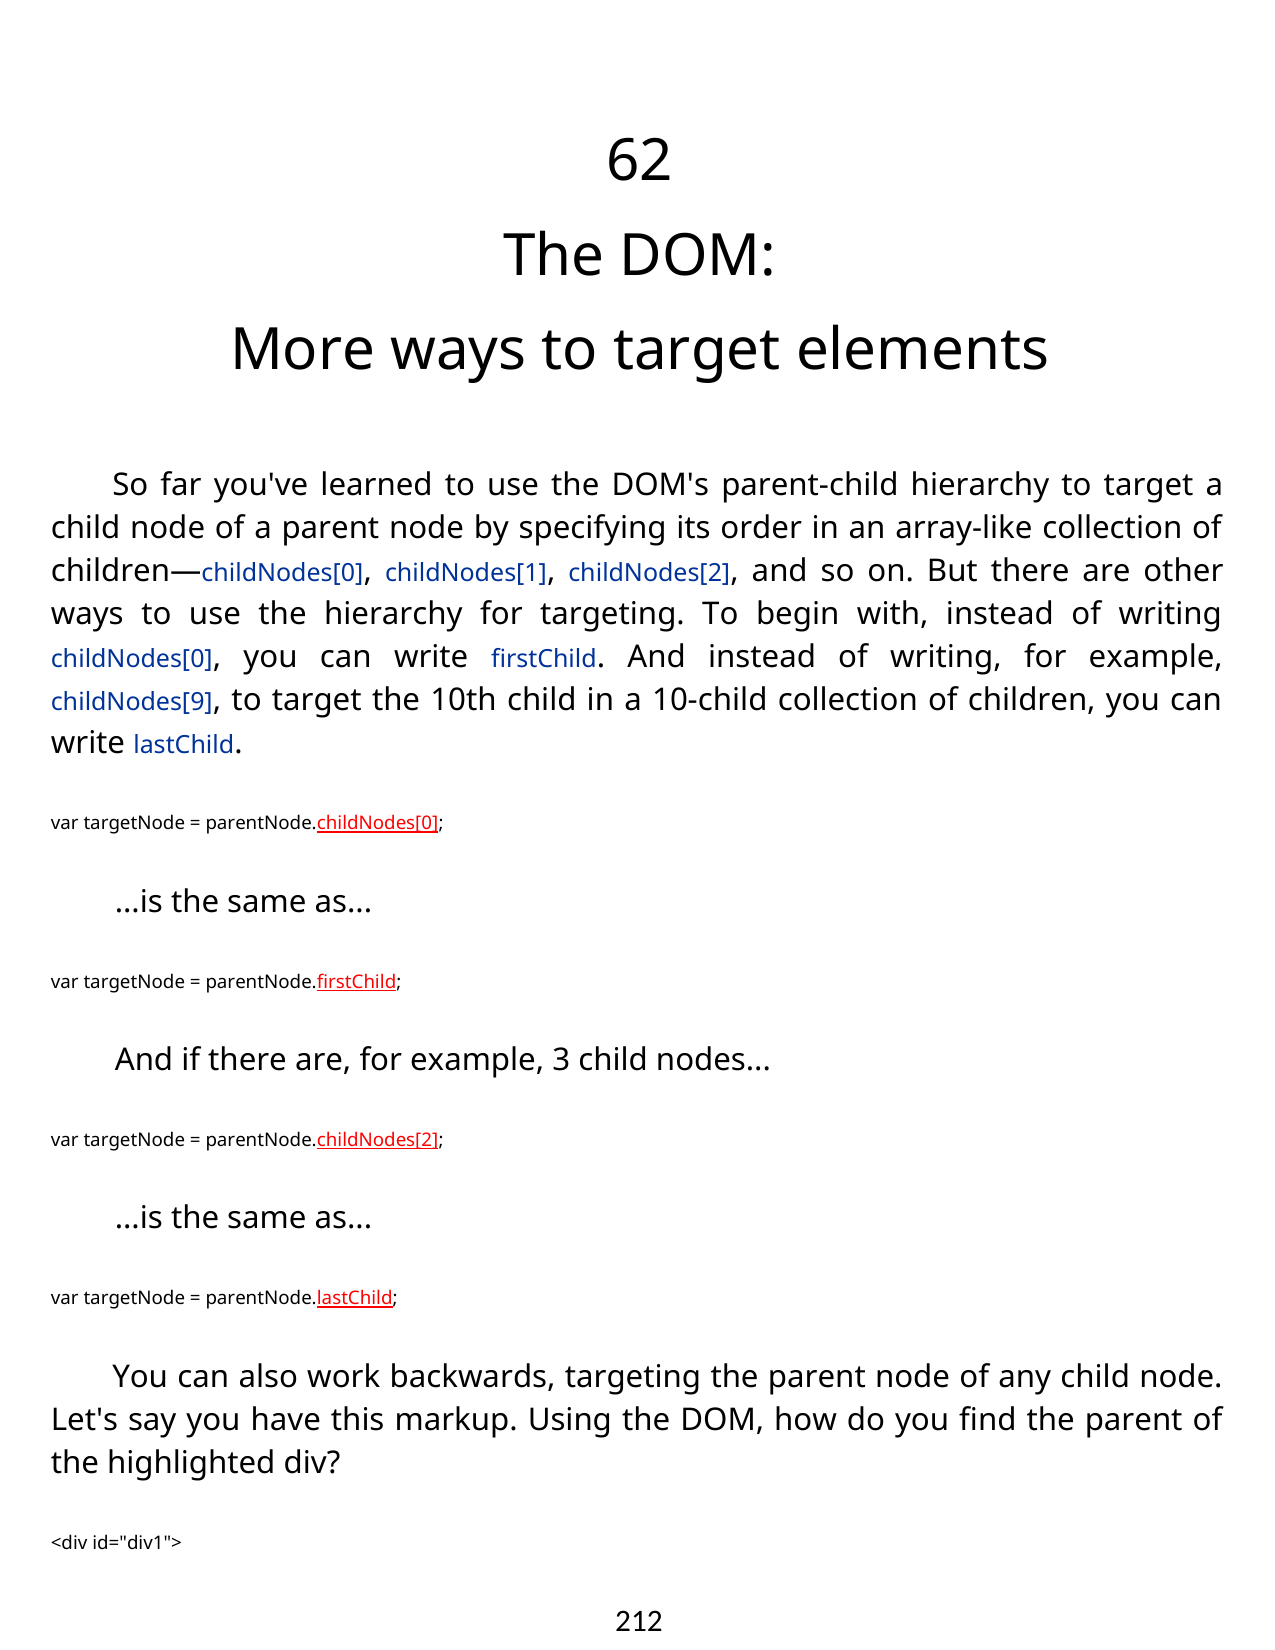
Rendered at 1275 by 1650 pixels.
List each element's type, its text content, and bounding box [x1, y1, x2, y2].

text The DOM: [52, 213, 1227, 292]
text And if there are, for example, 3 child nodes... [114, 1037, 1224, 1079]
text var targetNode = parentNode.childNodes[0]; [51, 809, 1226, 835]
text var targetNode = parentNode.lastChild; [51, 1284, 1226, 1310]
text More ways to target elements [52, 307, 1227, 386]
text So far you've learned to use the DOM's parent-child hierarchy to target a child node of a parent node by specifying its order in an array-like collection of children—childNodes[0], childNodes[1], childNodes[2], and so on. But there are other ways to use the hierarchy for targeting. To begin with, instead of writing childNodes[0], you can write firstChild. And instead of writing, for example, childNodes[9], to target the 10th child in a 10-child collection of children, you can write lastChild. [51, 462, 1224, 763]
text ...is the same as... [114, 1195, 1224, 1238]
text var targetNode = parentNode.firstChild; [51, 968, 1226, 993]
text ...is the same as... [114, 879, 1224, 921]
text var targetNode = parentNode.childNodes[2]; [51, 1126, 1226, 1152]
text <div id="div1"> [51, 1529, 1226, 1554]
text 62 [52, 118, 1227, 198]
text You can also work backwards, targeting the parent node of any child node. Let's say you have this markup. Using the DOM, how do you find the parent of the highlighted div? [51, 1354, 1224, 1482]
